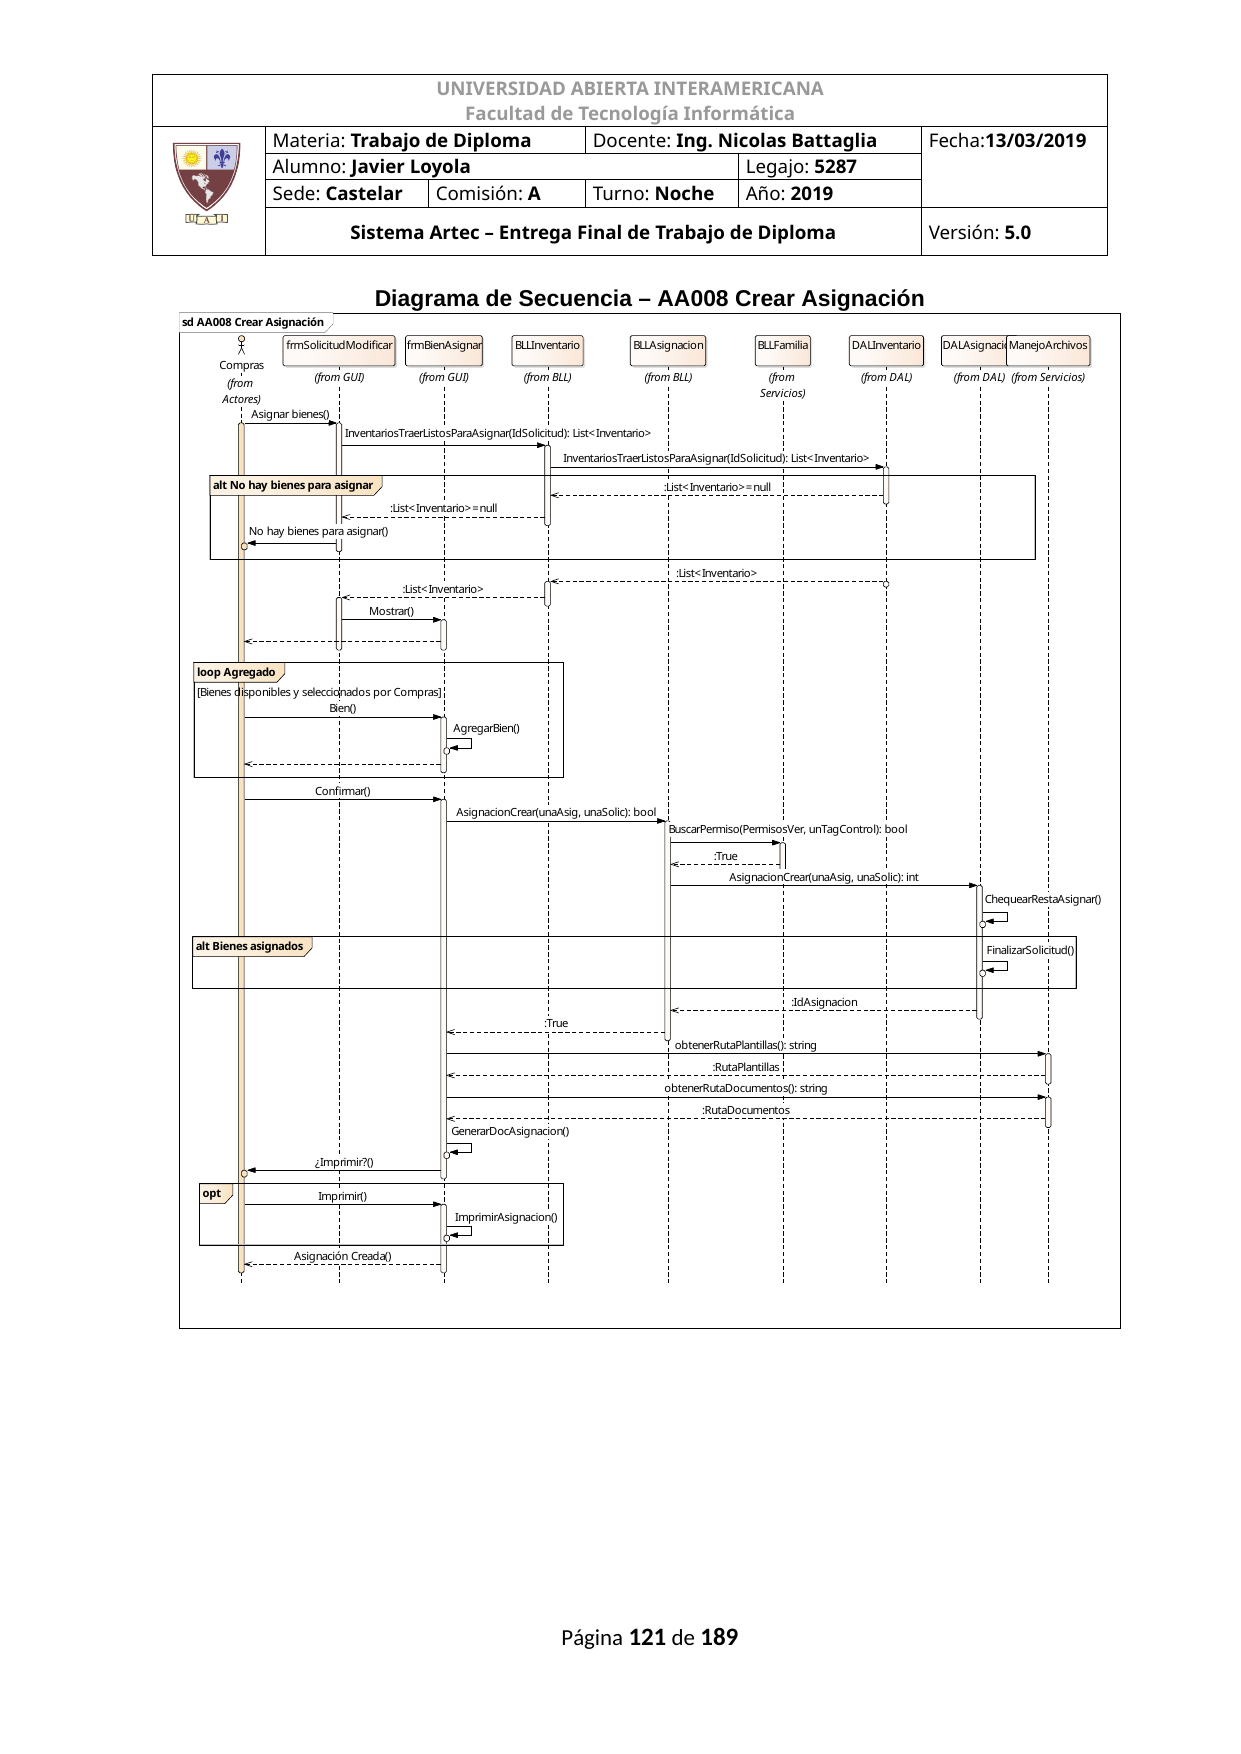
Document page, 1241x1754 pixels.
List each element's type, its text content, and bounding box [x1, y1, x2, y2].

text Diagrama de Secuencia – AA008 Crear Asignación [177, 284, 1122, 311]
picture [157, 136, 257, 228]
